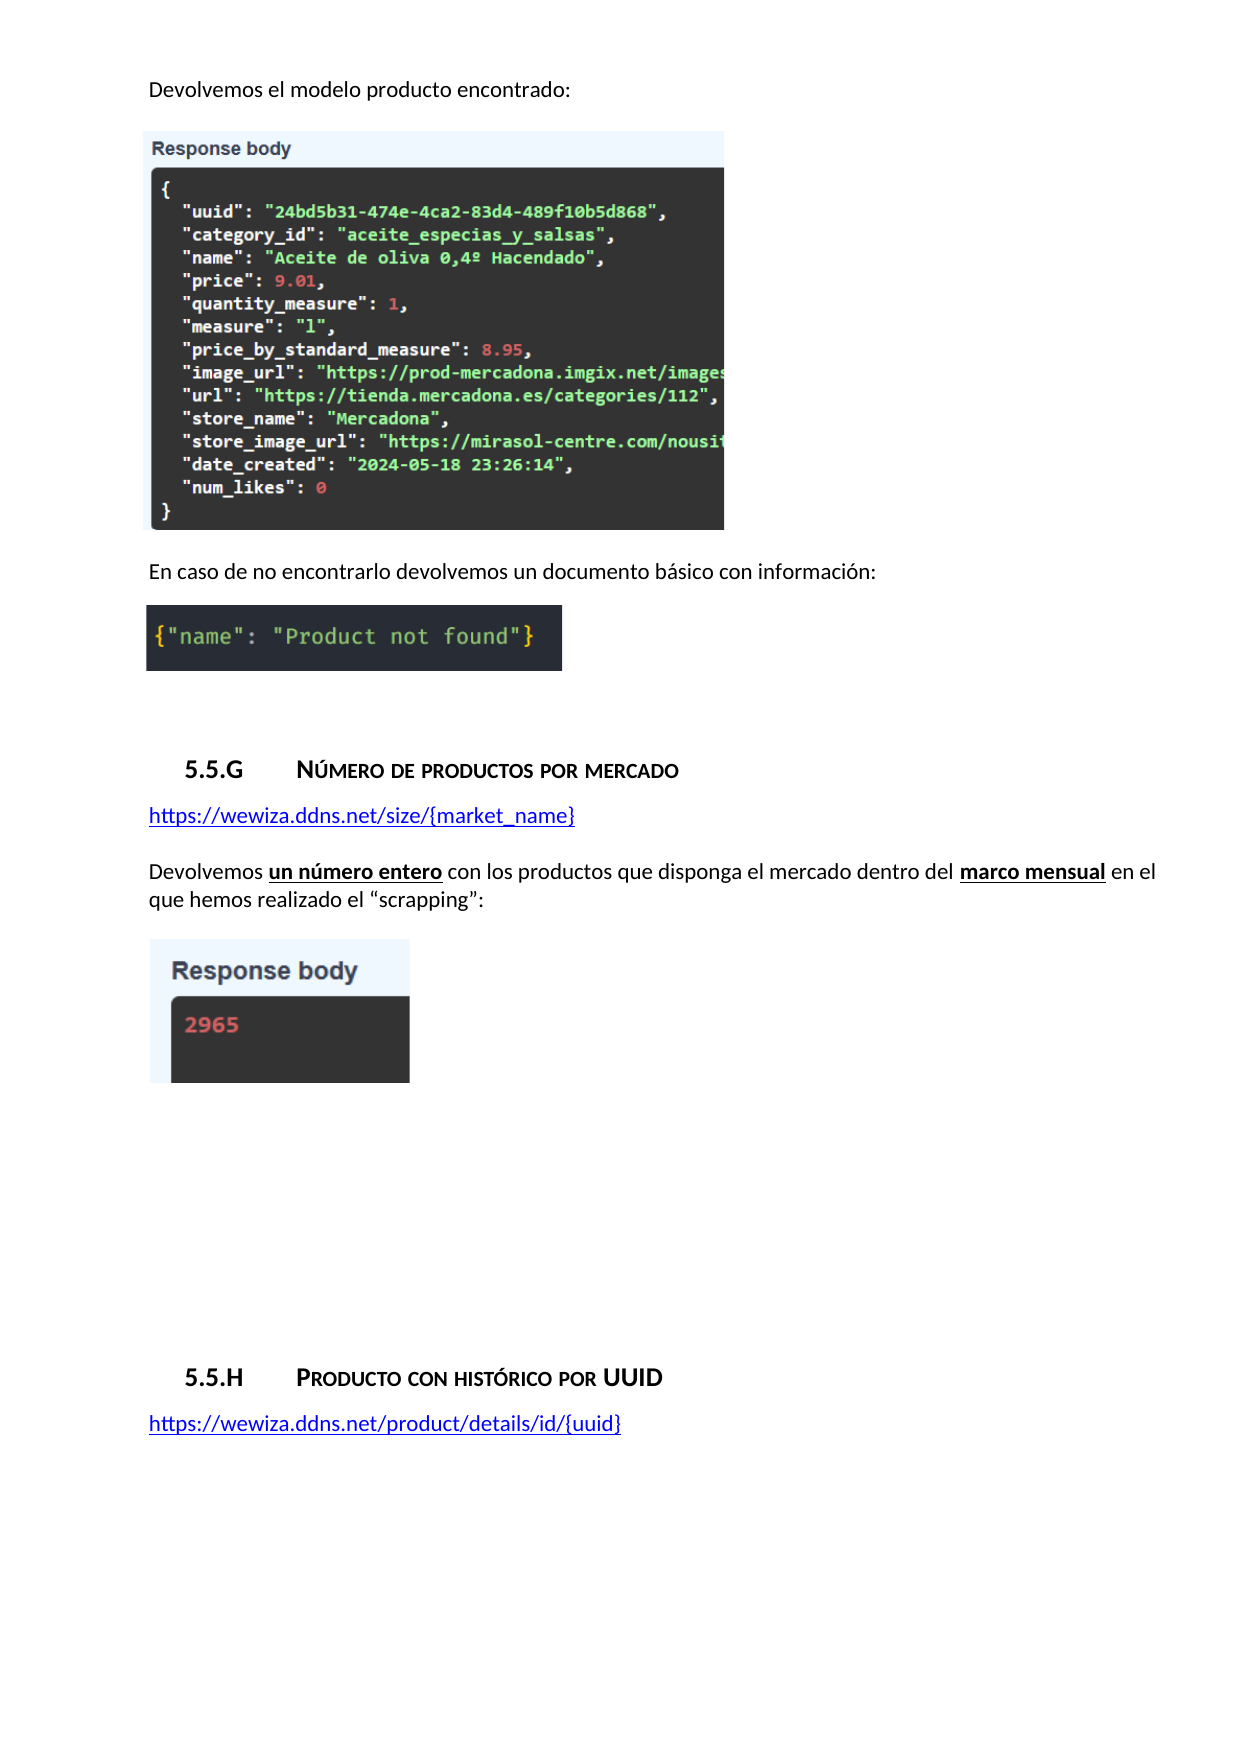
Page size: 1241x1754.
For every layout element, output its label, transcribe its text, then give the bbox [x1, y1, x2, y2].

picture [150, 939, 410, 1083]
text https://wewiza.ddns.net/product/details/id/{uuid} [75, 1409, 1165, 1437]
text Devolvemos un número entero con los productos que disponga el mercado dentro del marco mensual en el que hemos realizado el “scrapping”: [149, 857, 1165, 913]
text Producto con histórico por UUID [184, 1360, 1165, 1393]
text Número de productos por mercado [184, 752, 1165, 785]
picture [142, 131, 725, 530]
picture [146, 605, 563, 671]
text https://wewiza.ddns.net/size/{market_name} [75, 801, 1165, 829]
text En caso de no encontrarlo devolvemos un documento básico con información: [75, 557, 1165, 585]
text Devolvemos el modelo producto encontrado: [75, 75, 1165, 103]
